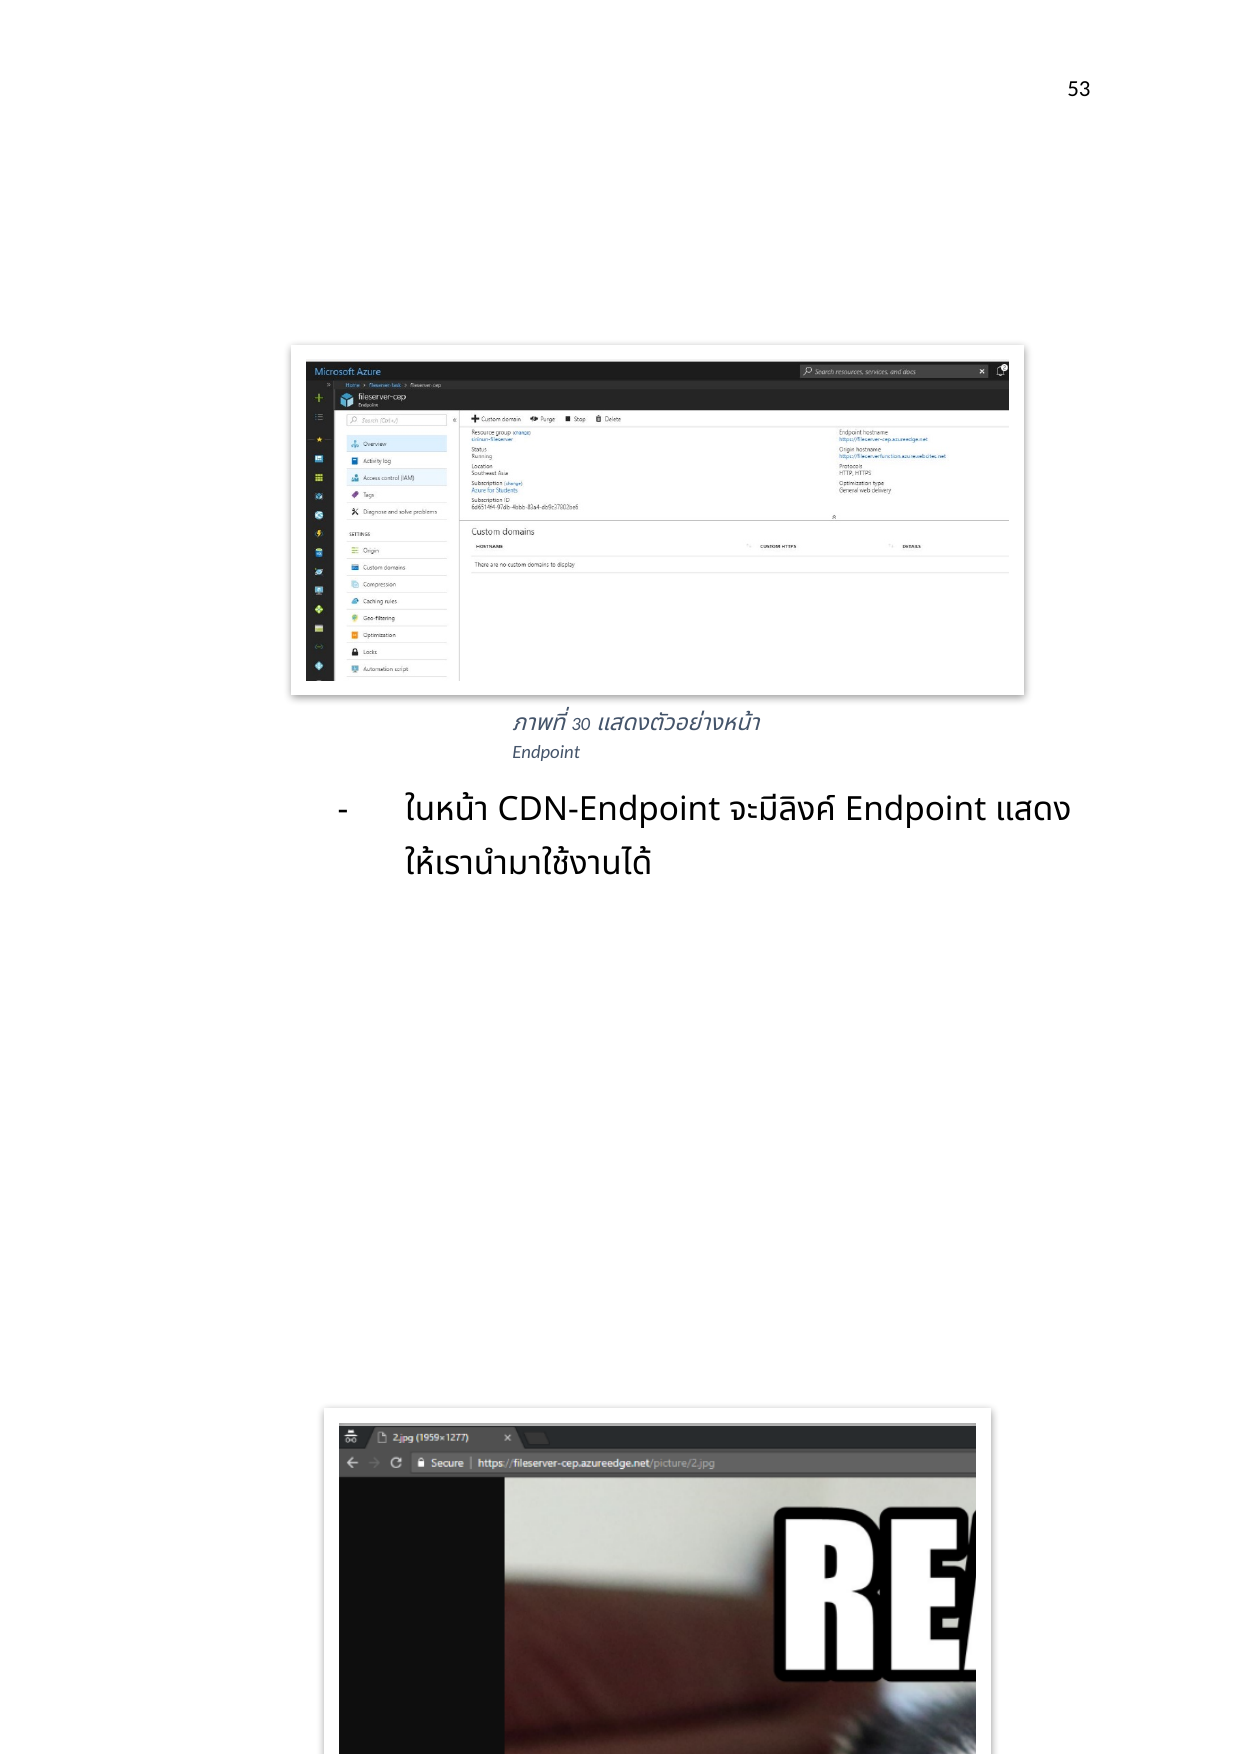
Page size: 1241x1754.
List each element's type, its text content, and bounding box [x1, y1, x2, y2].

picture [306, 359, 1009, 681]
picture [339, 1426, 976, 1754]
